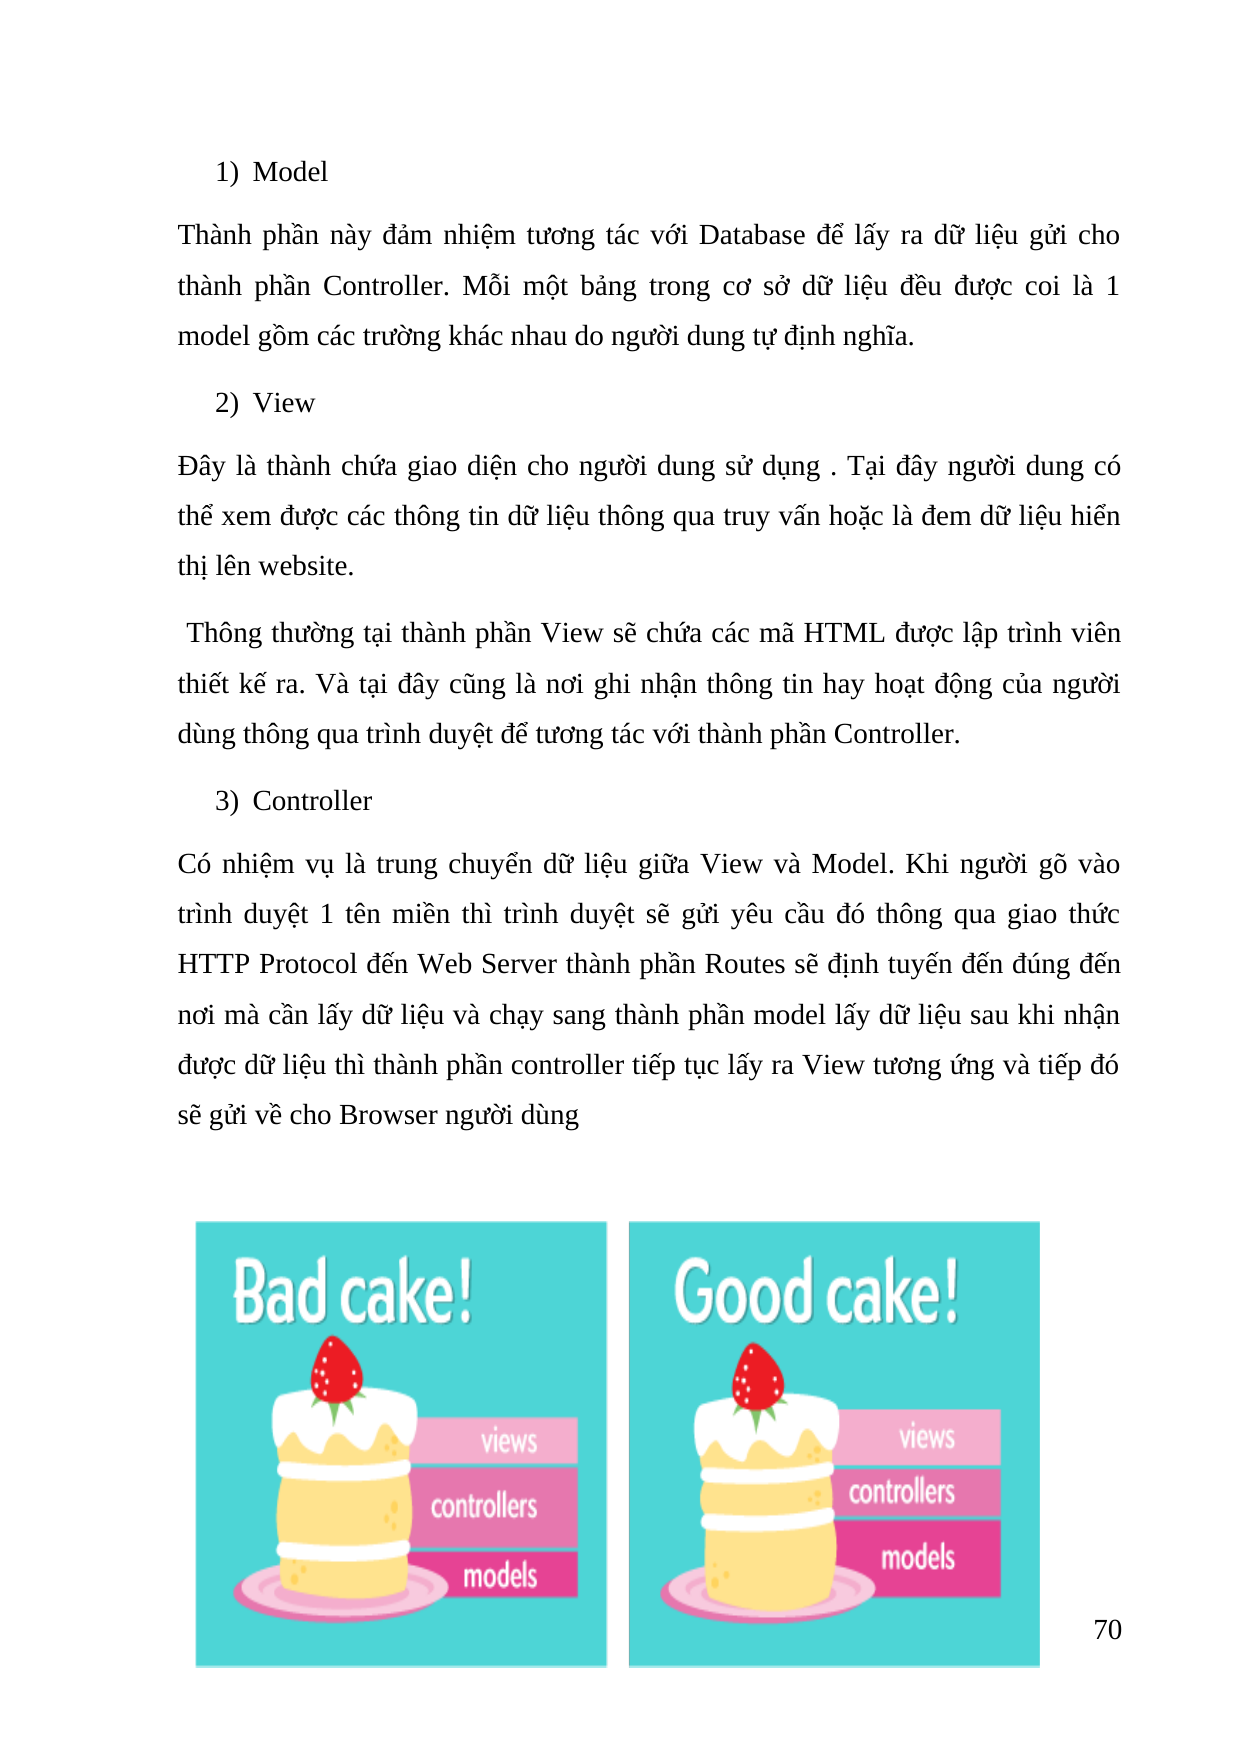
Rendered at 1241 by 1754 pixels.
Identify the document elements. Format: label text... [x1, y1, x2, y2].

text Đây là thành chứa giao diện cho người dung sử dụng . Tại đây người dung có thể xem được các thông tin dữ liệu thông qua truy vấn hoặc là đem dữ liệu hiển thị lên website. [177, 448, 1122, 582]
list View [215, 385, 1122, 418]
list Model [215, 154, 1122, 188]
text Thành phần này đảm nhiệm tương tác với Database để lấy ra dữ liệu gửi cho thành phần Controller. Mỗi một bảng trong cơ sở dữ liệu đều được coi là 1 model gồm các trường khác nhau do người dung tự định nghĩa. [177, 217, 1122, 352]
list Controller [215, 783, 1122, 817]
text Thông thường tại thành phần View sẽ chứa các mã HTML được lập trình viên thiết kế ra. Và tại đây cũng là nơi ghi nhận thông tin hay hoạt động của người dùng thông qua trình duyệt để tương tác với thành phần Controller. [177, 615, 1122, 749]
picture [195, 1221, 1040, 1668]
text Có nhiệm vụ là trung chuyển dữ liệu giữa View và Model. Khi người gõ vào trình duyệt 1 tên miền thì trình duyệt sẽ gửi yêu cầu đó thông qua giao thức HTTP Protocol đến Web Server thành phần Routes sẽ định tuyến đến đúng đến nơi mà cần lấy dữ liệu và chạy sang thành phần model lấy dữ liệu sau khi nhận được dữ liệu thì thành phần controller tiếp tục lấy ra View tương ứng và tiếp đó sẽ gửi về cho Browser người dùng [177, 846, 1122, 1131]
